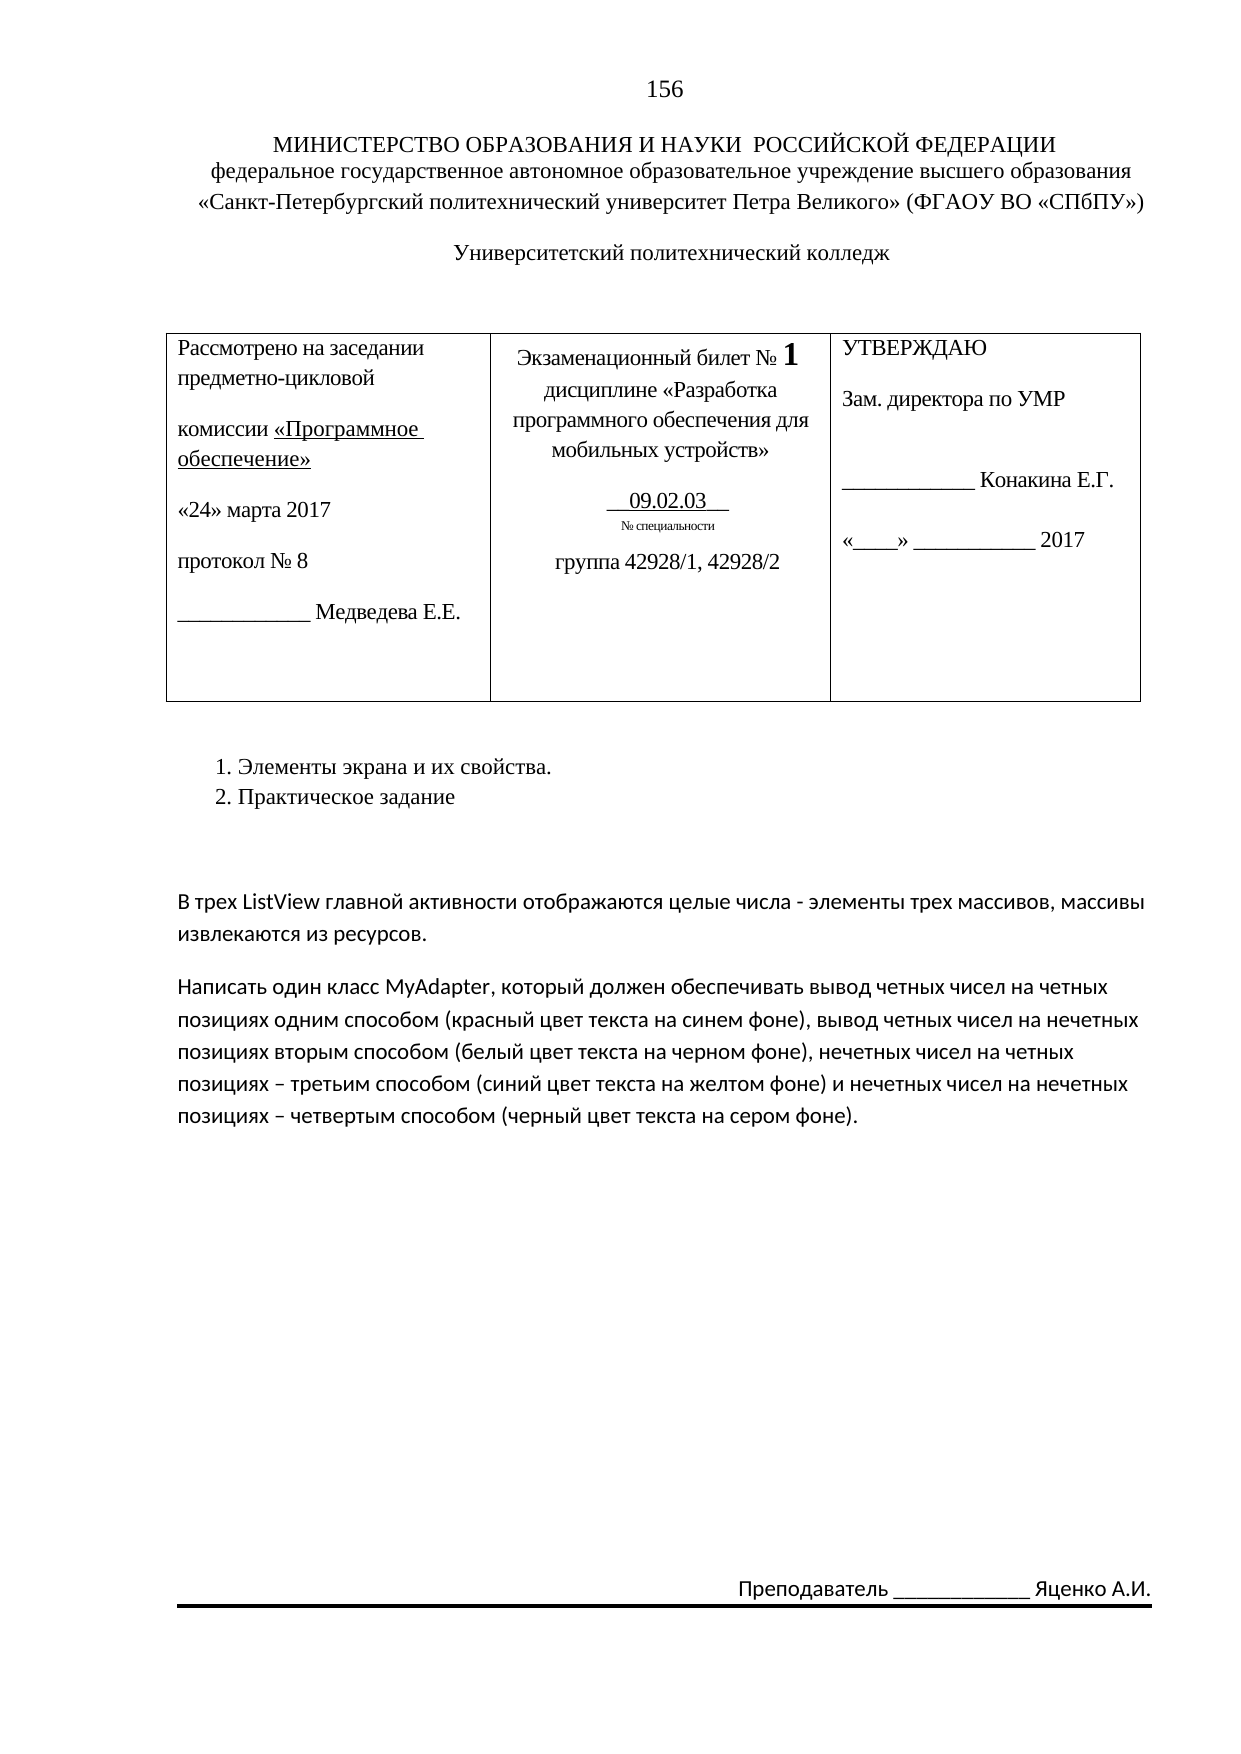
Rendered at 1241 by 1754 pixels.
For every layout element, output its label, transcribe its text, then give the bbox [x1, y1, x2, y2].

text федеральное государственное автономное образовательное учреждение высшего образования «Санкт-Петербургский политехнический университет Петра Великого» (ФГАОУ ВО «СПбПУ») [177, 158, 1166, 214]
text Написать один класс MyAdapter, который должен обеспечивать вывод четных чисел на четных позициях одним способом (красный цвет текста на синем фоне), вывод четных чисел на нечетных позициях вторым способом (белый цвет текста на черном фоне), нечетных чисел на четных позициях – третьим способом (синий цвет текста на желтом фоне) и нечетных чисел на нечетных позициях – четвертым способом (черный цвет текста на сером фоне). [177, 972, 1152, 1129]
text Университетский политехнический колледж [177, 239, 1166, 265]
table_header Экзаменационный билет № 1 дисциплине «Разработка программного обеспечения для мобильных устройств» __09.02.03__ № специальности группа 42928/1, 42928/2 [491, 334, 830, 701]
table_header УТВЕРЖДАЮ Зам. директора по УМР ____________ Конакина Е.Г. «____» ___________ 2017 [831, 334, 1140, 701]
list 1. Элементы экрана и их свойства. [215, 753, 1152, 779]
text В трех ListView главной активности отображаются целые числа - элементы трех массивов, массивы извлекаются из ресурсов. [177, 887, 1152, 947]
list 2. Практическое задание [215, 783, 1152, 809]
text МИНИСТЕРСТВО ОБРАЗОВАНИЯ И НАУКИ РОССИЙСКОЙ ФЕДЕРАЦИИ [177, 131, 1152, 158]
text Преподаватель ____________ Яценко А.И. [177, 1574, 1152, 1604]
table_header Рассмотрено на заседании предметно-цикловой комиссии «Программное обеспечение» «24» марта 2017 протокол № 8 ____________ Медведева Е.Е. [167, 334, 490, 701]
